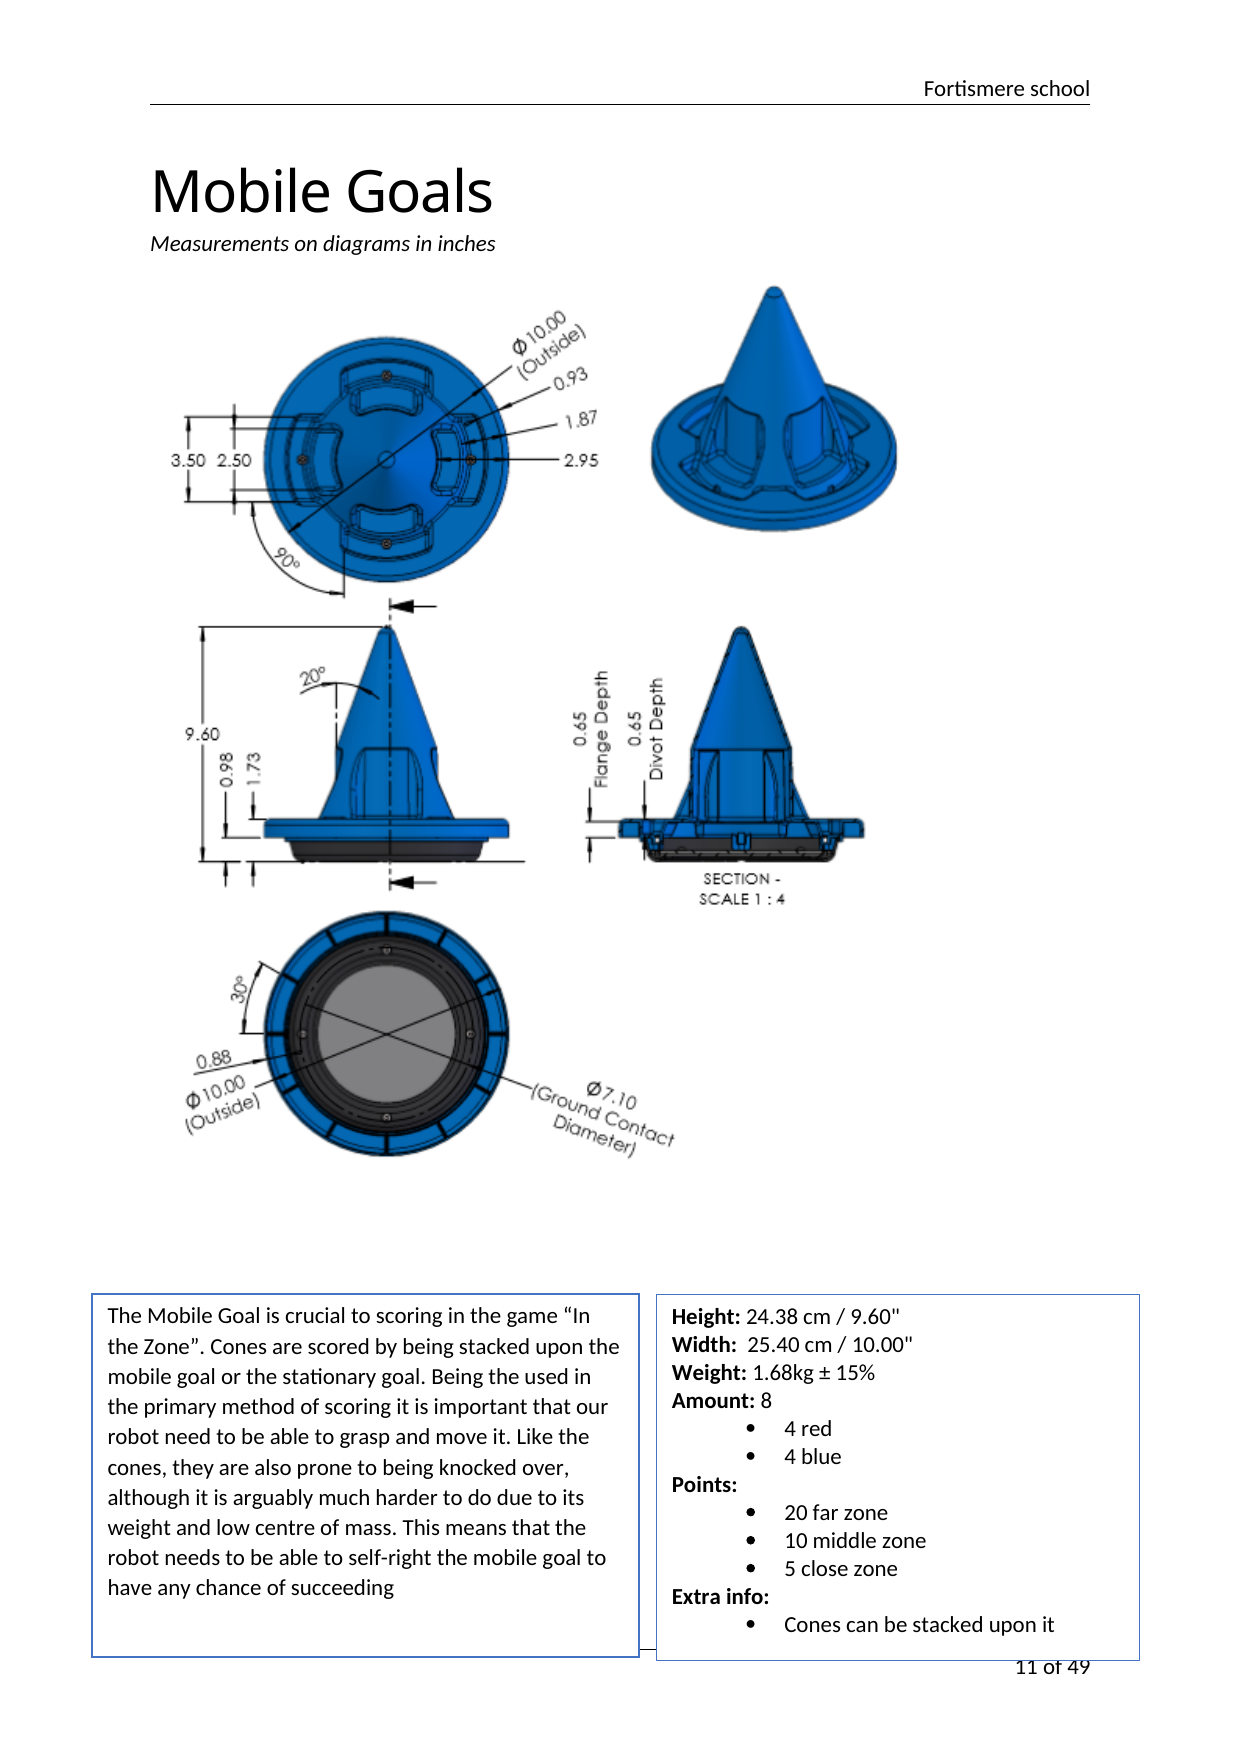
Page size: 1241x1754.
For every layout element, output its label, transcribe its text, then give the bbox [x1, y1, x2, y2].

title Mobile Goals [150, 150, 1090, 229]
text Measurements on diagrams in inches [150, 229, 1090, 257]
picture [150, 276, 911, 1177]
